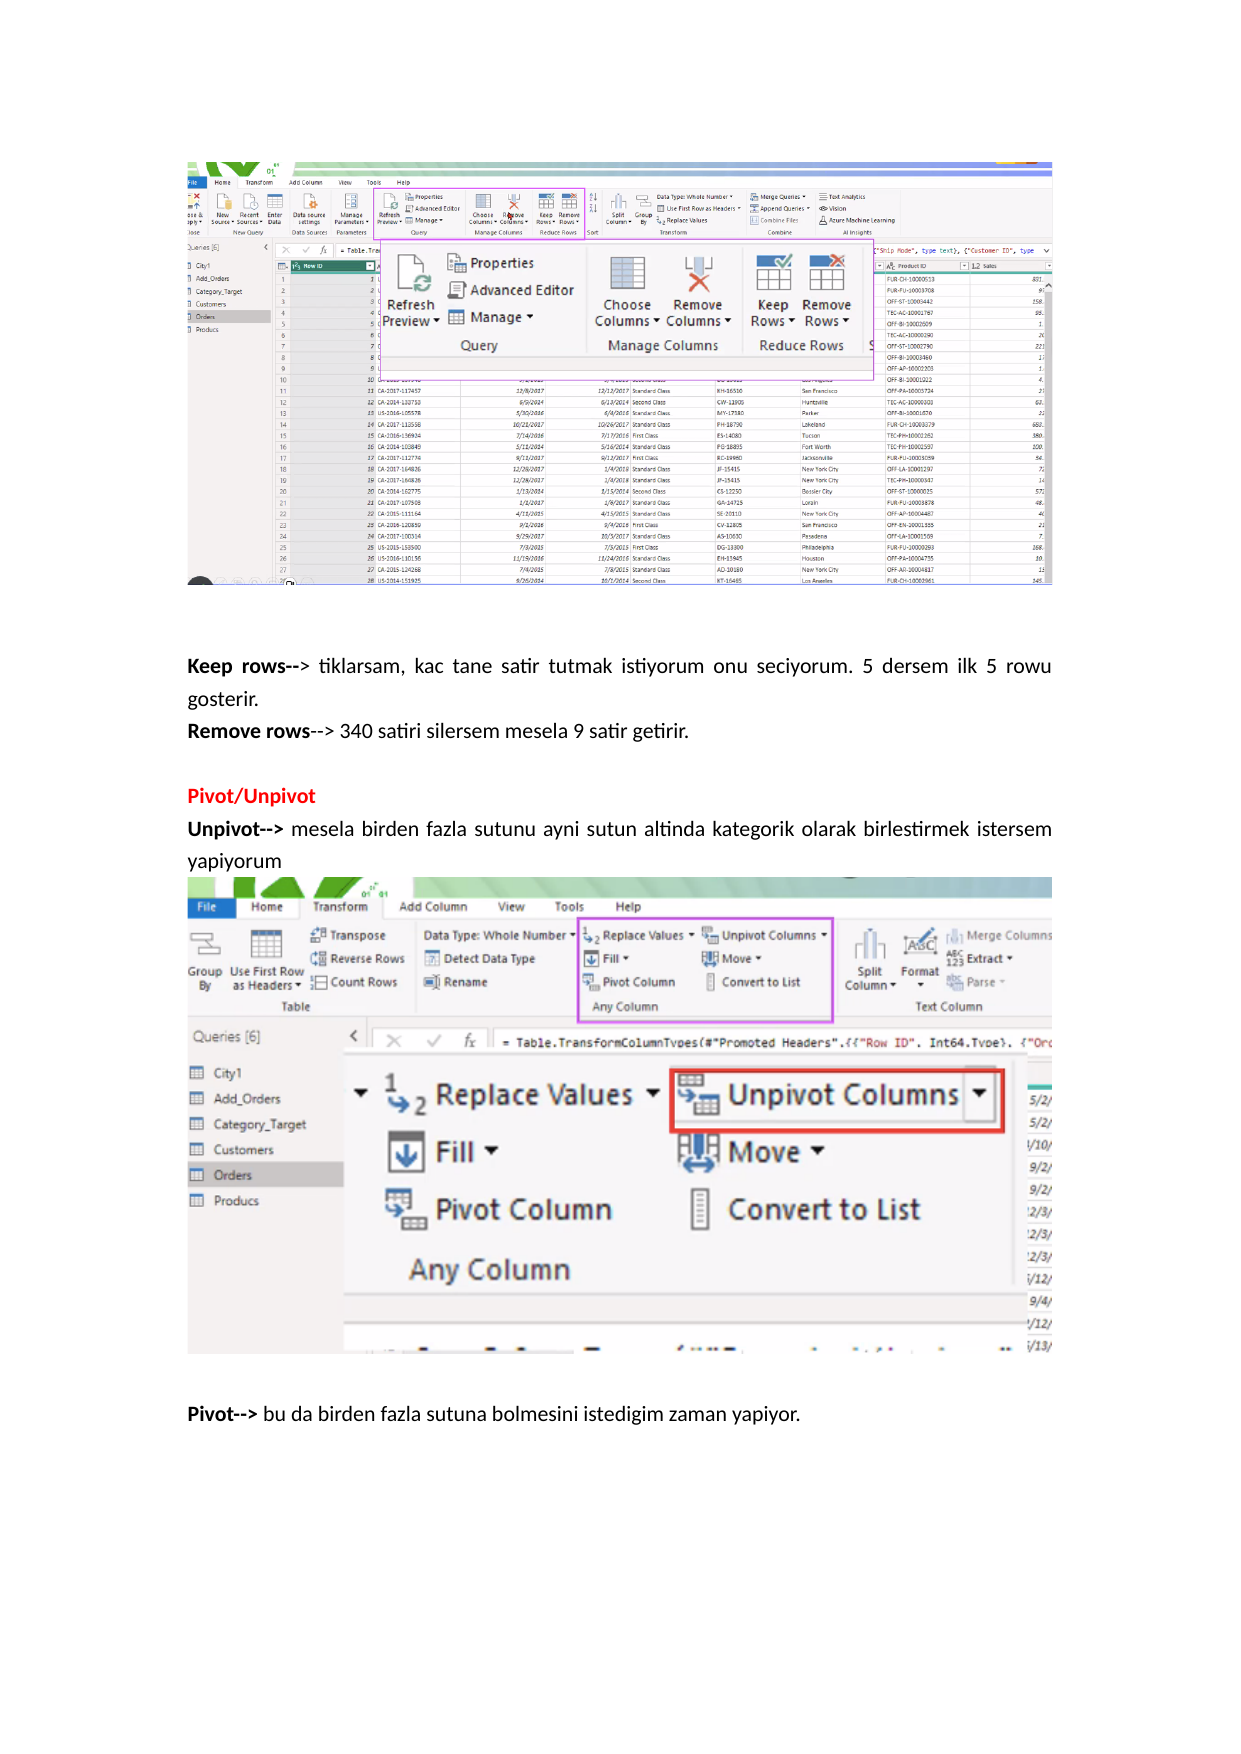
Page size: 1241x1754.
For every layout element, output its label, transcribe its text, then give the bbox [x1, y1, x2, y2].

text Unpivot--> mesela birden fazla sutunu ayni sutun altinda kategorik olarak birlestirmek istersem yapiyorum [187, 812, 1053, 877]
text Keep rows--> tiklarsam, kac tane satir tutmak istiyorum onu seciyorum. 5 dersem ilk 5 rowu gosterir. [187, 649, 1053, 714]
picture [187, 877, 1052, 1354]
text Pivot/Unpivot [187, 779, 1053, 812]
text Remove rows--> 340 satiri silersem mesela 9 satir getirir. [187, 714, 1053, 747]
picture [187, 162, 1053, 585]
text Pivot--> bu da birden fazla sutuna bolmesini istedigim zaman yapiyor. [187, 1397, 1053, 1429]
